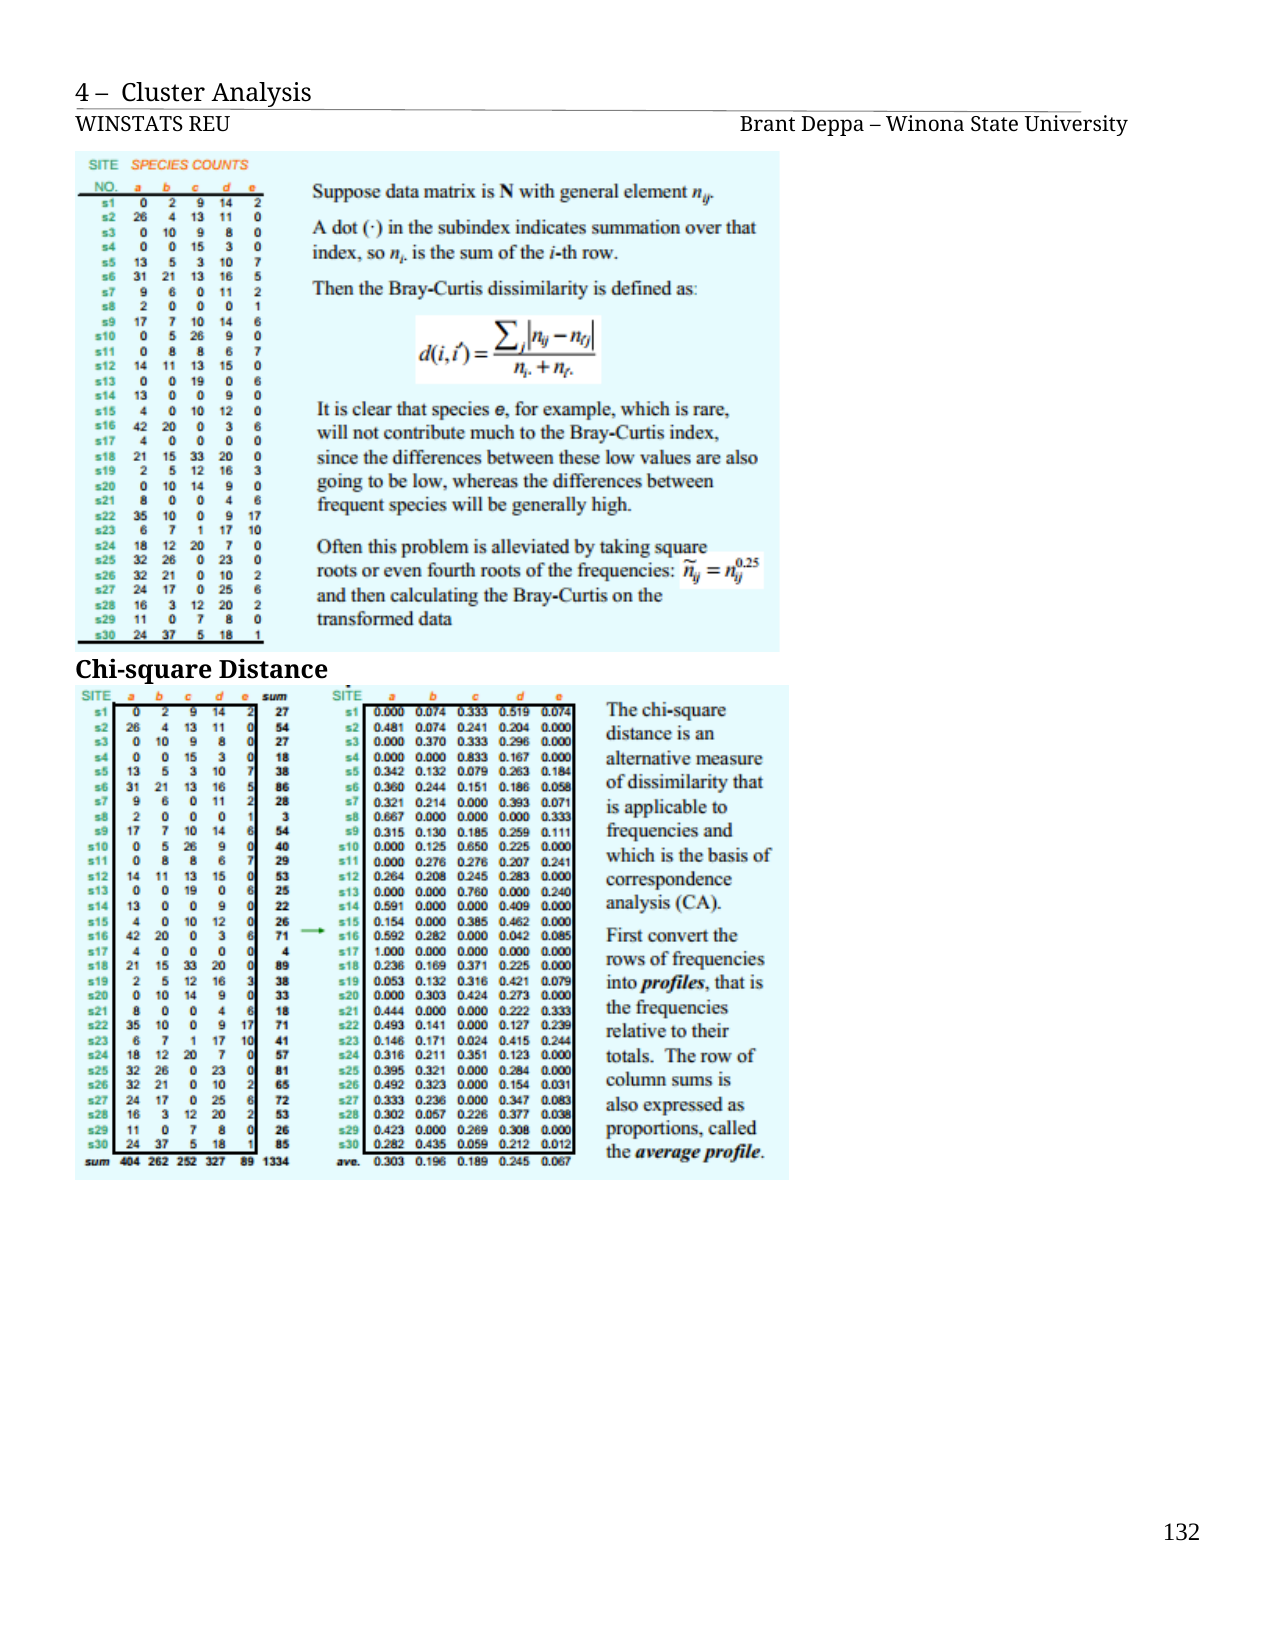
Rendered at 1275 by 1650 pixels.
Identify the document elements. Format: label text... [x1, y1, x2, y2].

text Chi-square Distance [75, 652, 1200, 686]
picture [75, 685, 789, 1180]
picture [75, 151, 783, 652]
